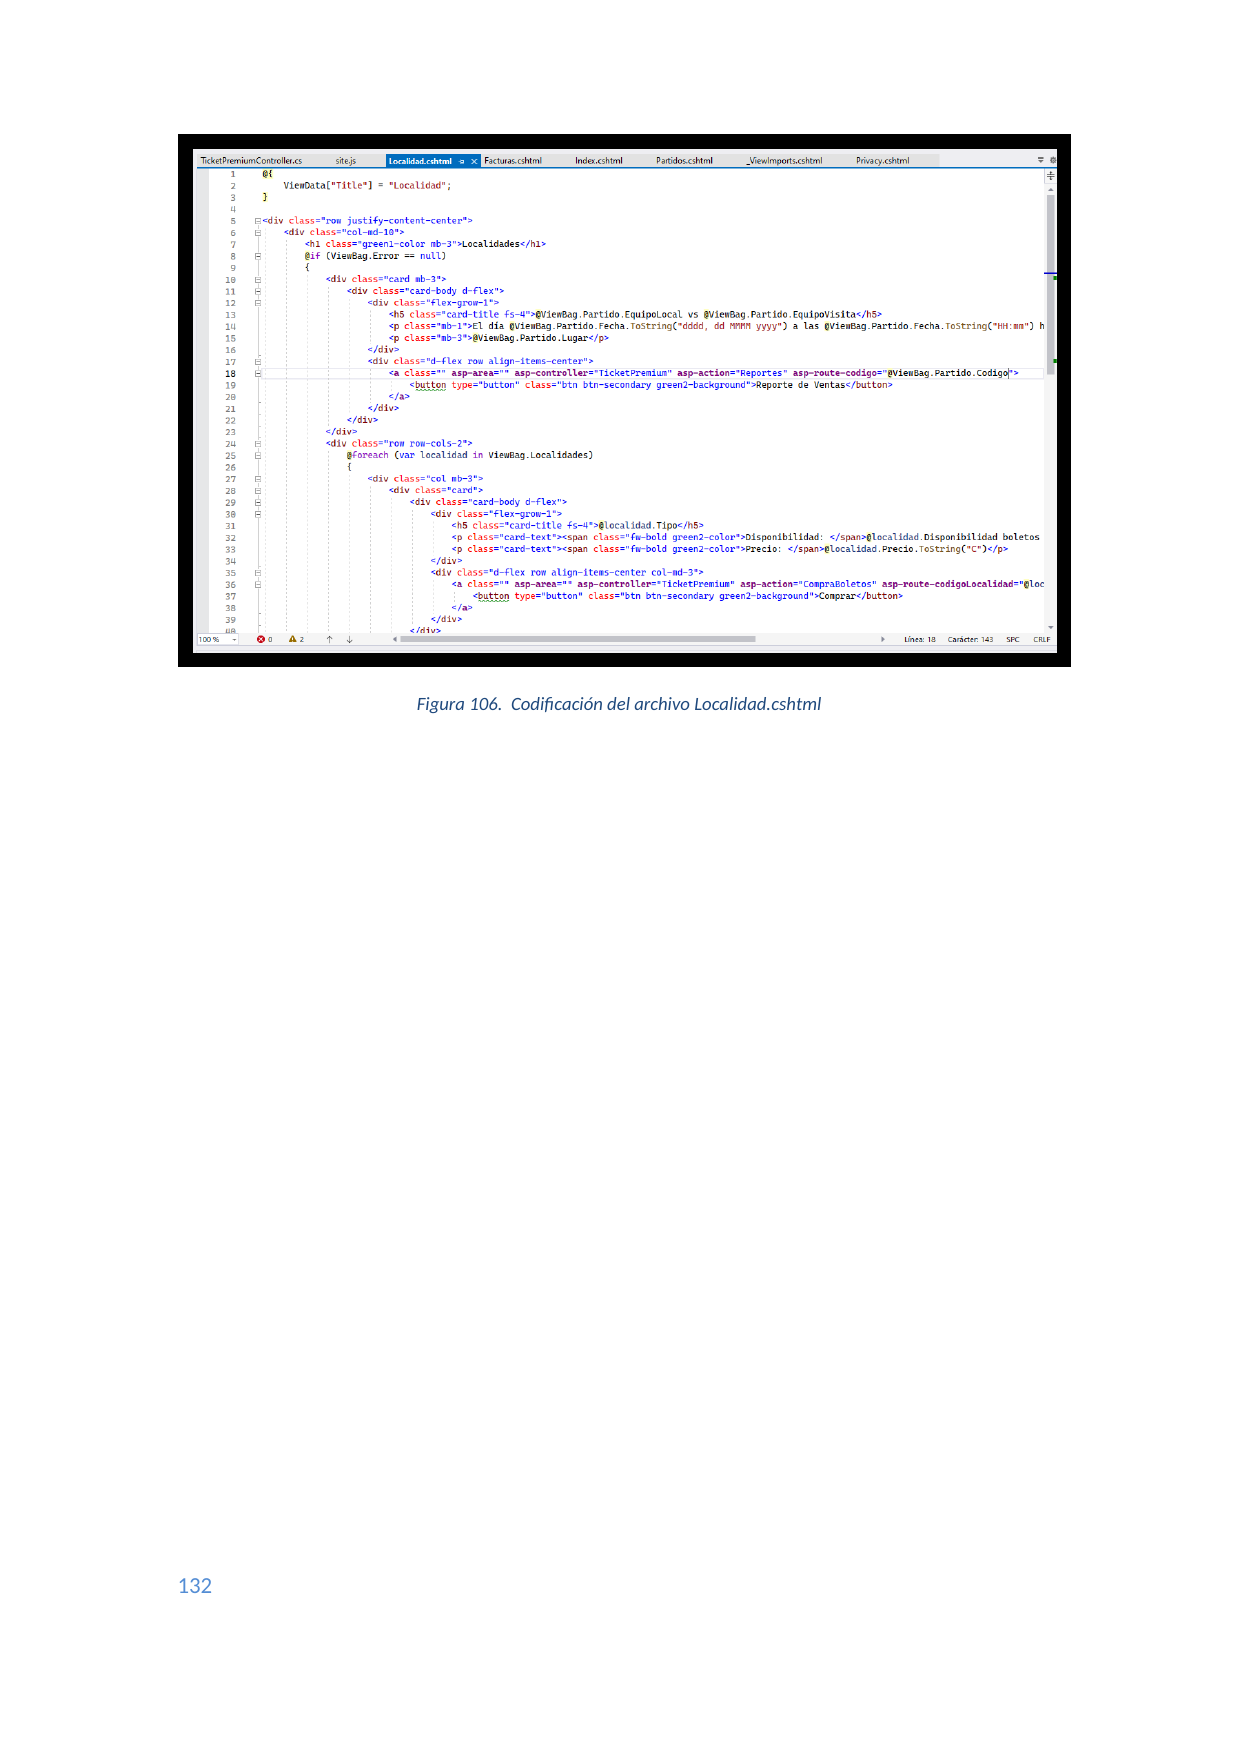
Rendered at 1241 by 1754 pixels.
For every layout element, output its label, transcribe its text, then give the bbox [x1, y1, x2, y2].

picture [193, 149, 1057, 653]
